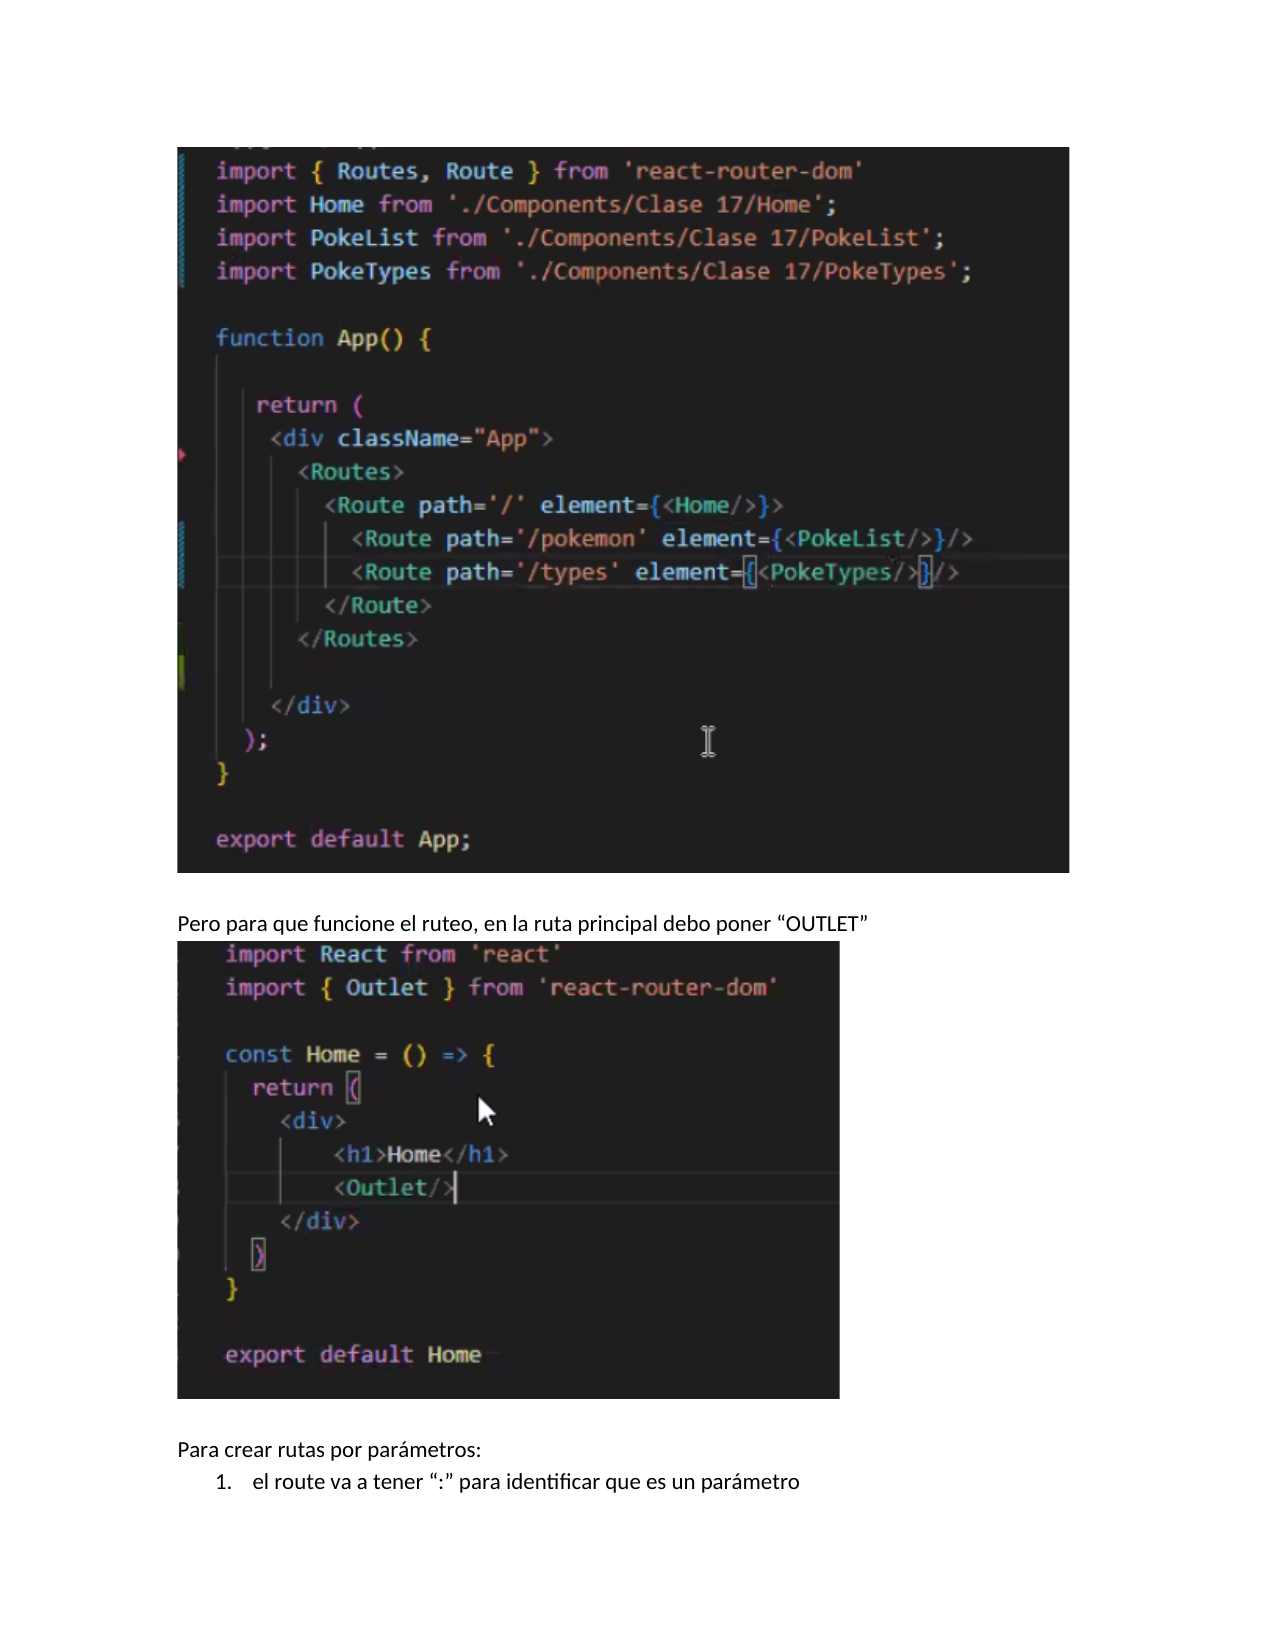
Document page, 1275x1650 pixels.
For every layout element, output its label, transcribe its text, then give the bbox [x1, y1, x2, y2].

list el route va a tener “:” para identificar que es un parámetro [215, 1467, 1098, 1496]
picture [177, 941, 840, 1399]
text Para crear rutas por parámetros: [177, 1435, 1098, 1463]
text Pero para que funcione el ruteo, en la ruta principal debo poner “OUTLET” [177, 909, 1098, 937]
picture [177, 147, 1070, 873]
